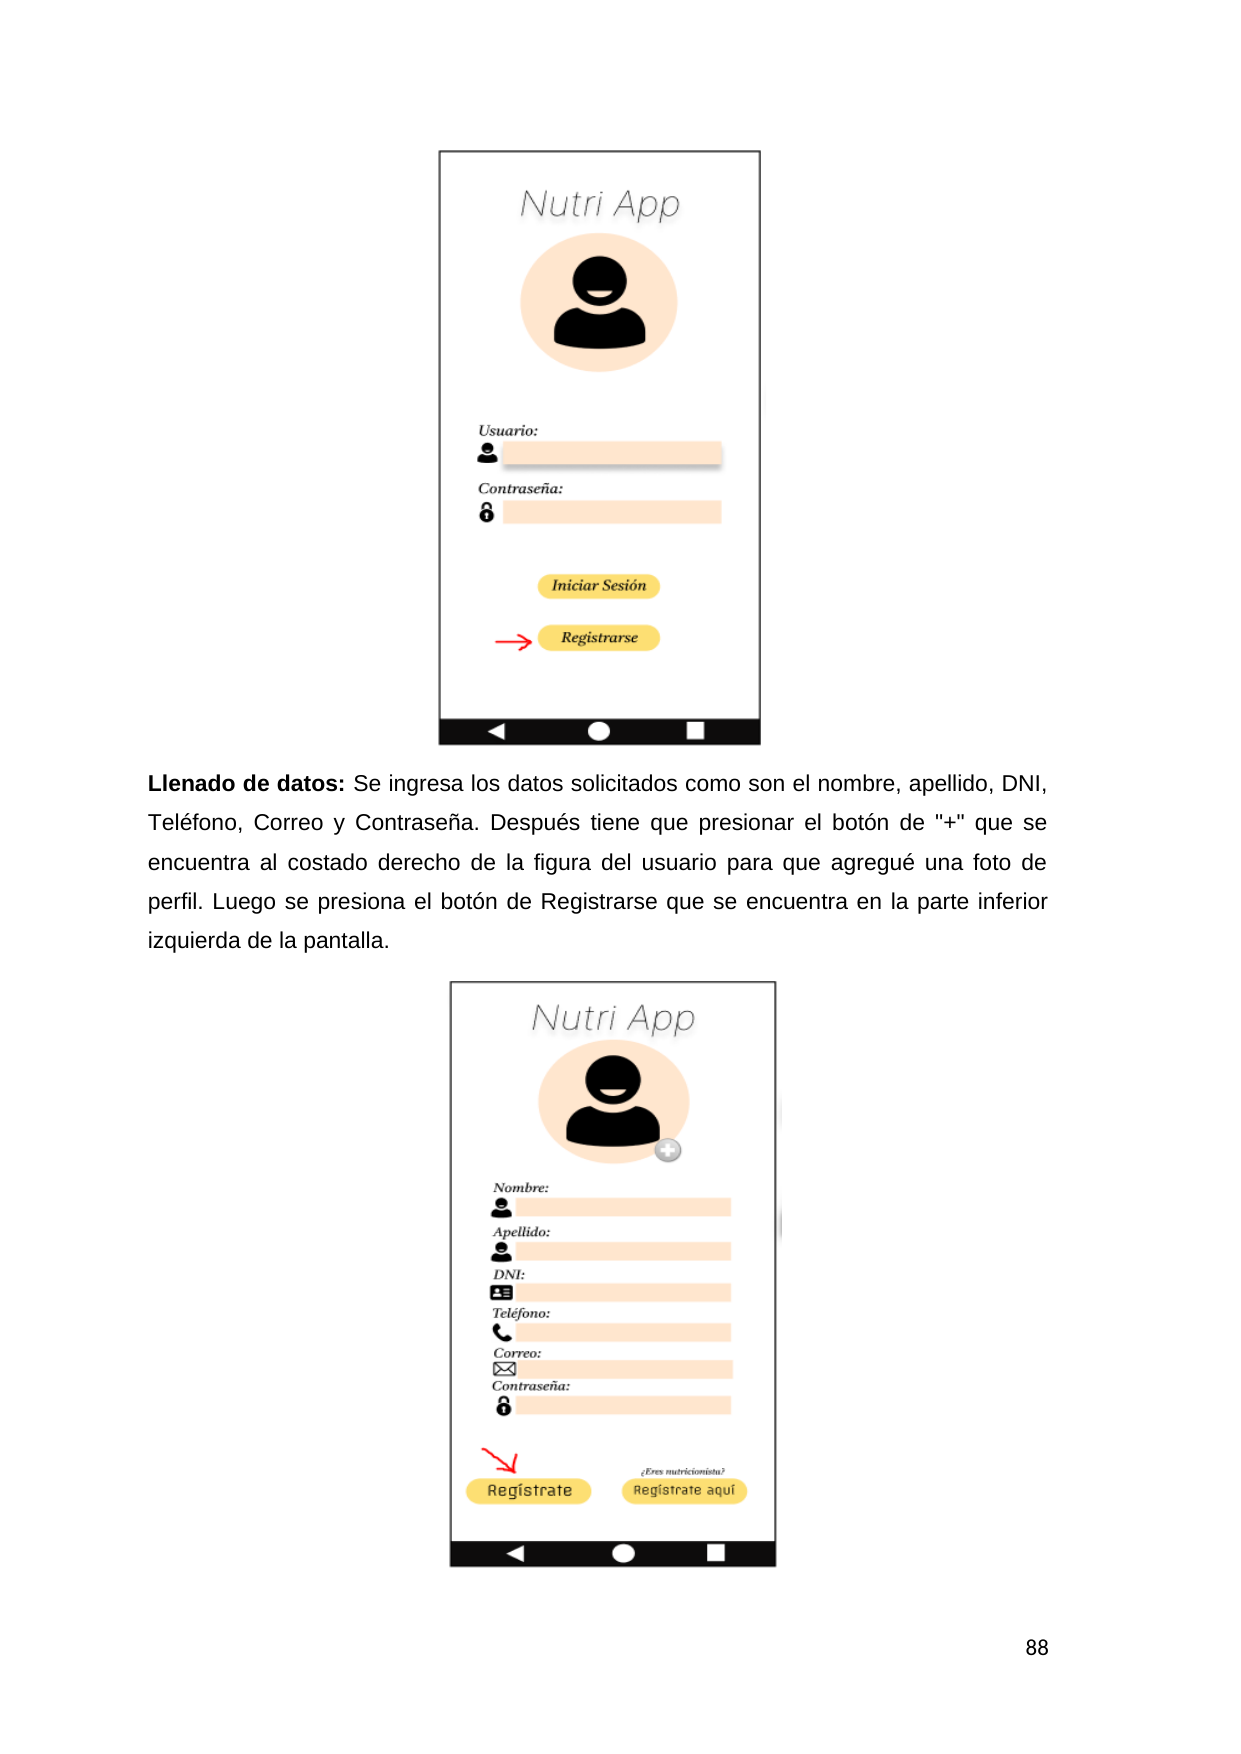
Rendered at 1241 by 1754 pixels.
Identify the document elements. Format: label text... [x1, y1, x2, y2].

subtitle Llenado de datos: Se ingresa los datos solicitados como son el nombre, apellido, DNI, Teléfono, Correo y Contraseña. Después tiene que presionar el botón de "+" que se encuentra al costado derecho de la figura del usuario para que agregué una foto de perfil. Luego se presiona el botón de Registrarse que se encuentra en la parte inferior izquierda de la pantalla. [148, 769, 1048, 954]
picture [447, 979, 782, 1572]
picture [430, 147, 767, 751]
